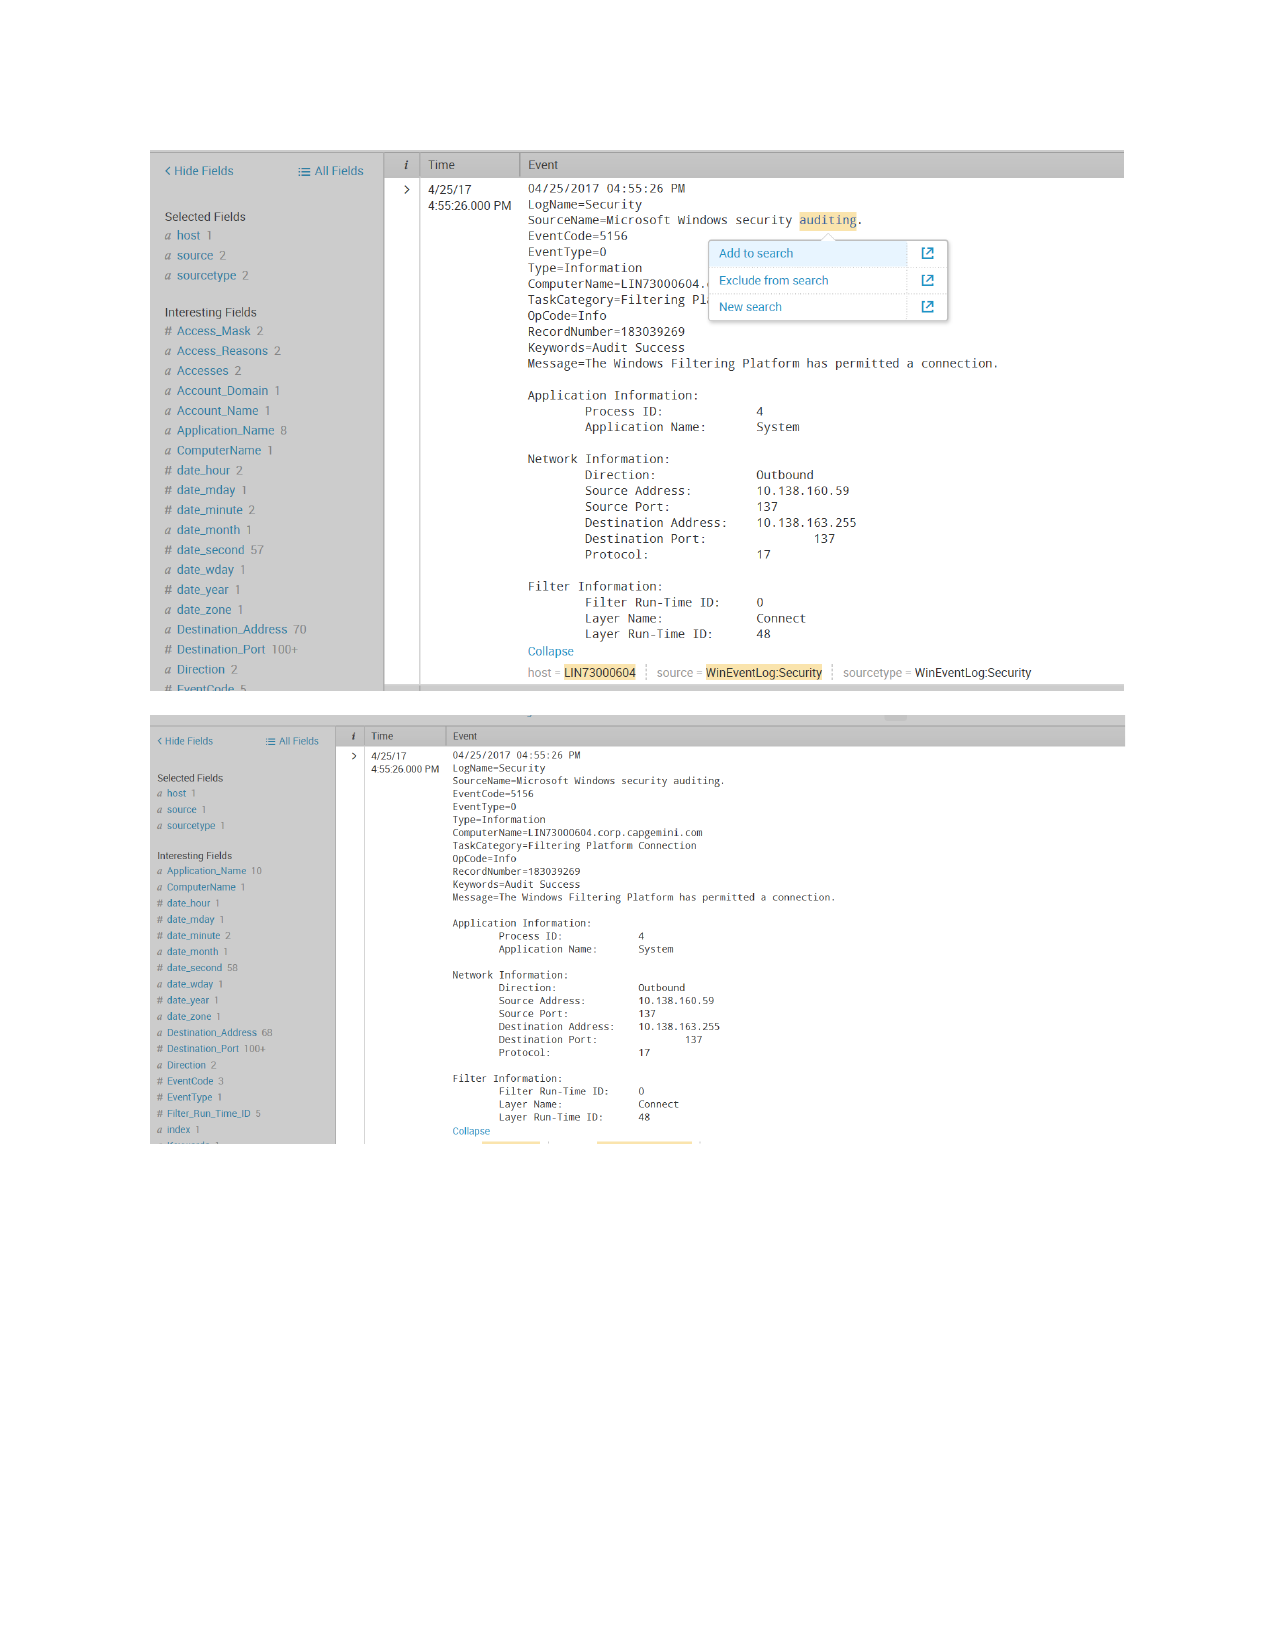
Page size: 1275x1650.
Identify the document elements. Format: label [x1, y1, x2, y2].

picture [150, 150, 1124, 691]
picture [150, 715, 1125, 1144]
